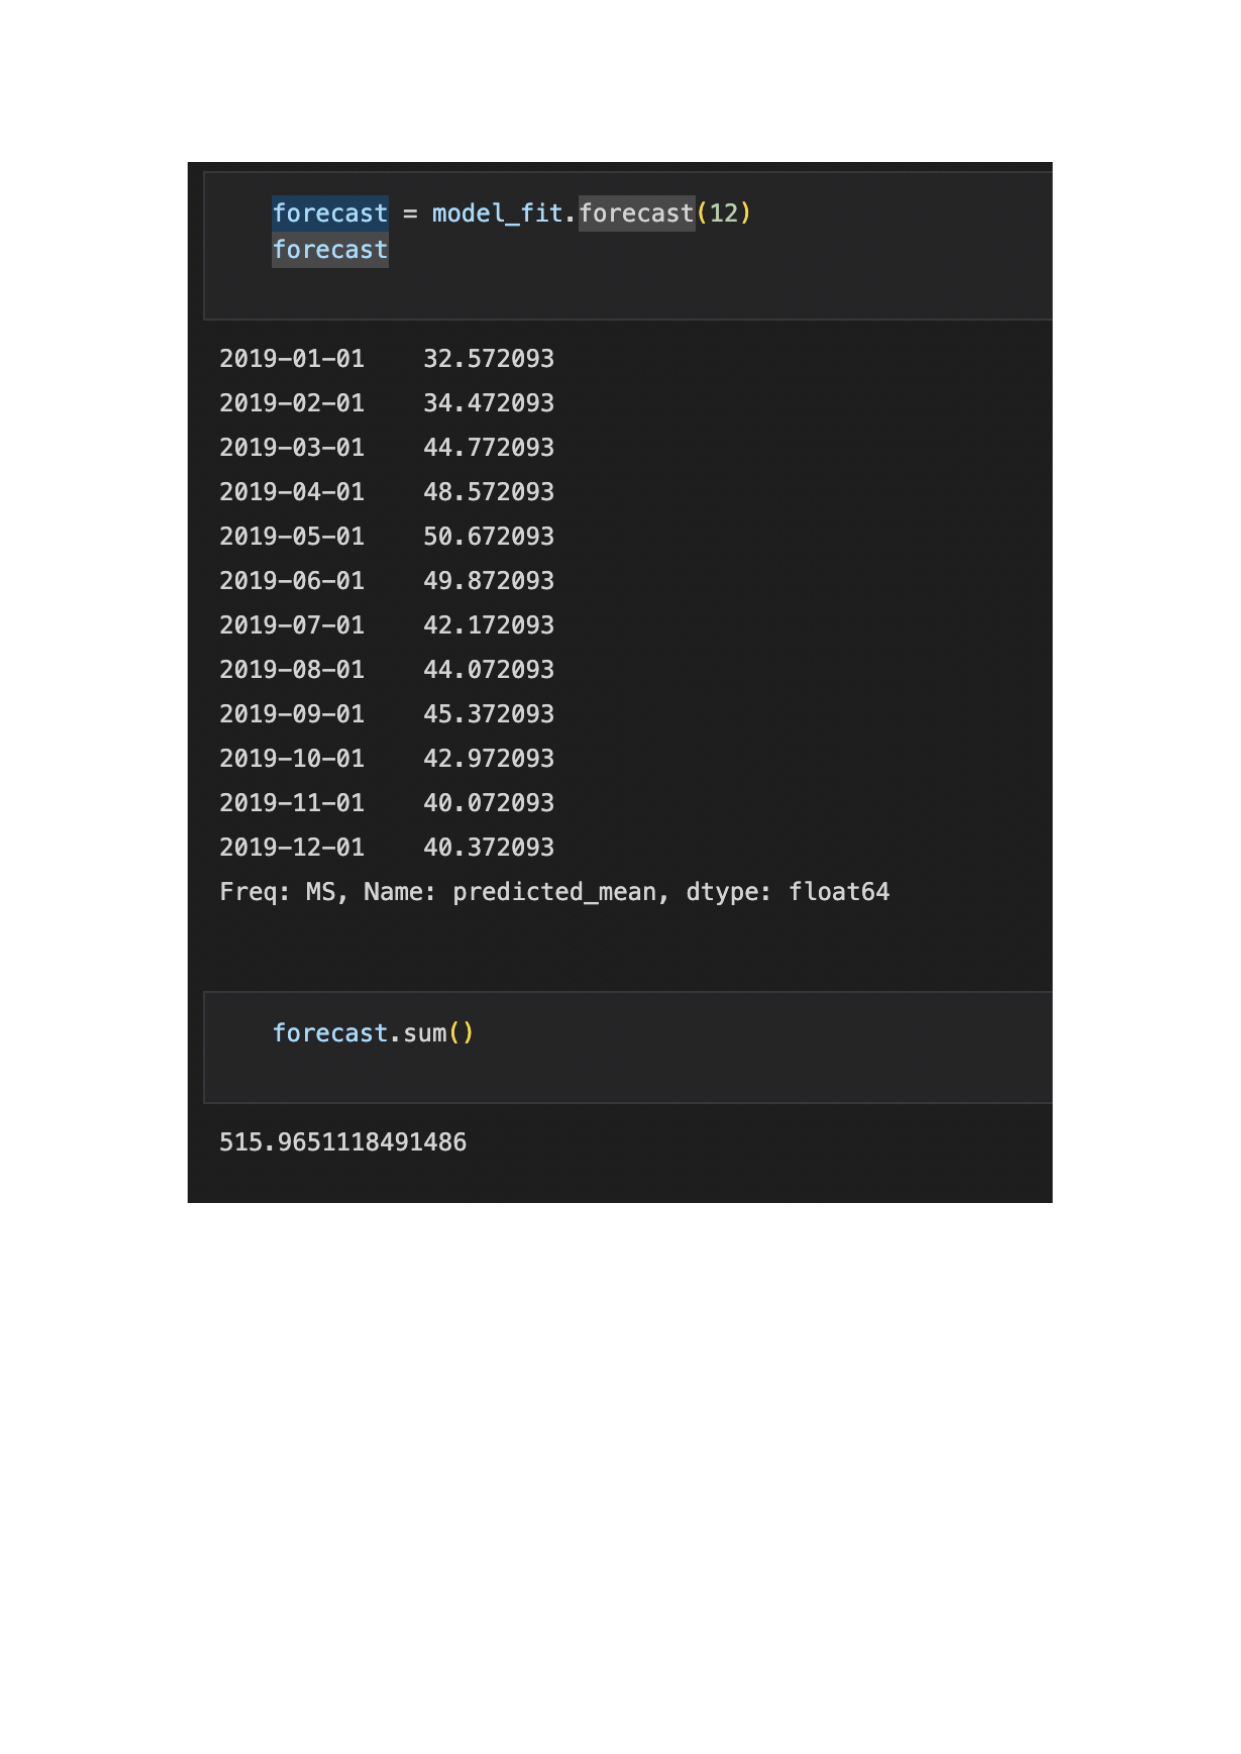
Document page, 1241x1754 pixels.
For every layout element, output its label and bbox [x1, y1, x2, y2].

picture [187, 162, 1053, 1203]
